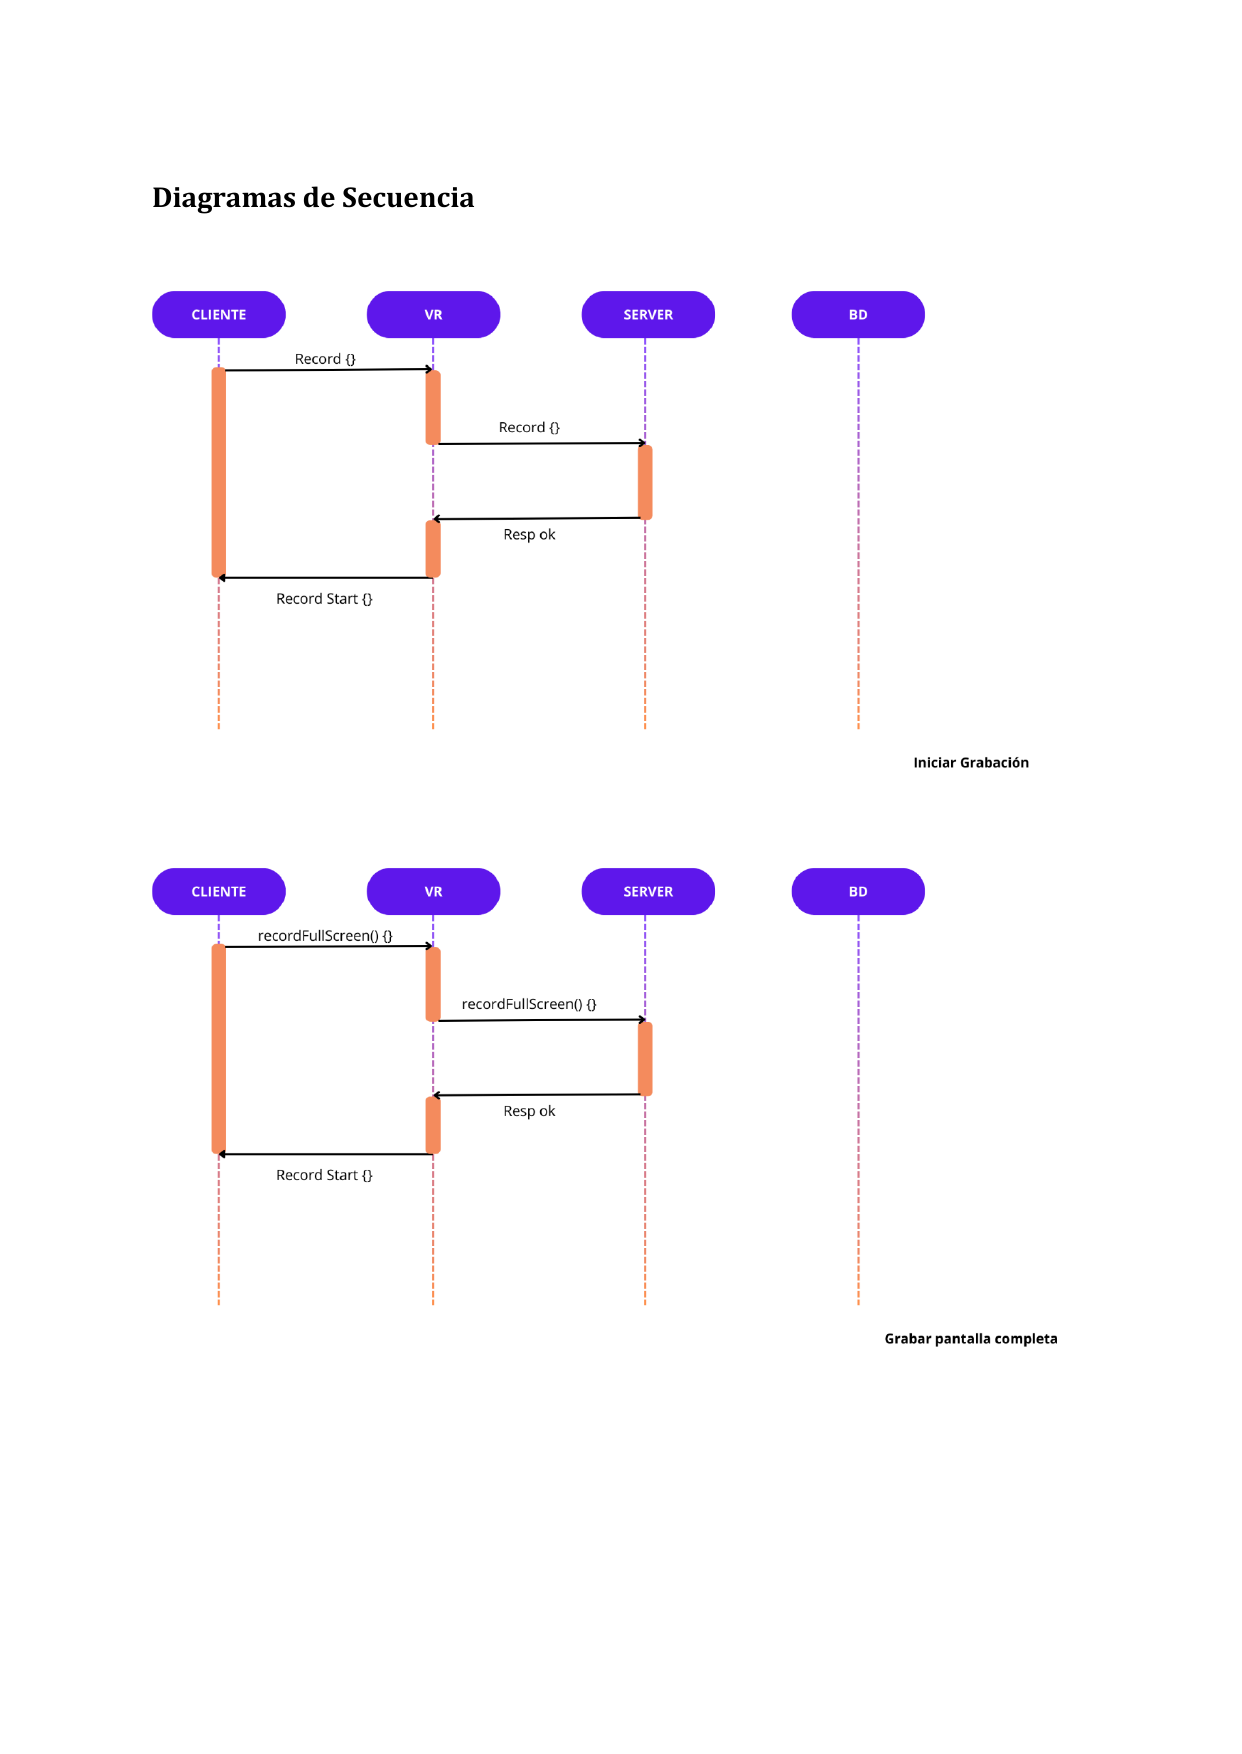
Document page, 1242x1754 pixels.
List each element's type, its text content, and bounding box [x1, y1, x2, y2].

picture [127, 242, 1153, 1396]
text Diagramas de Secuencia [139, 179, 1152, 213]
